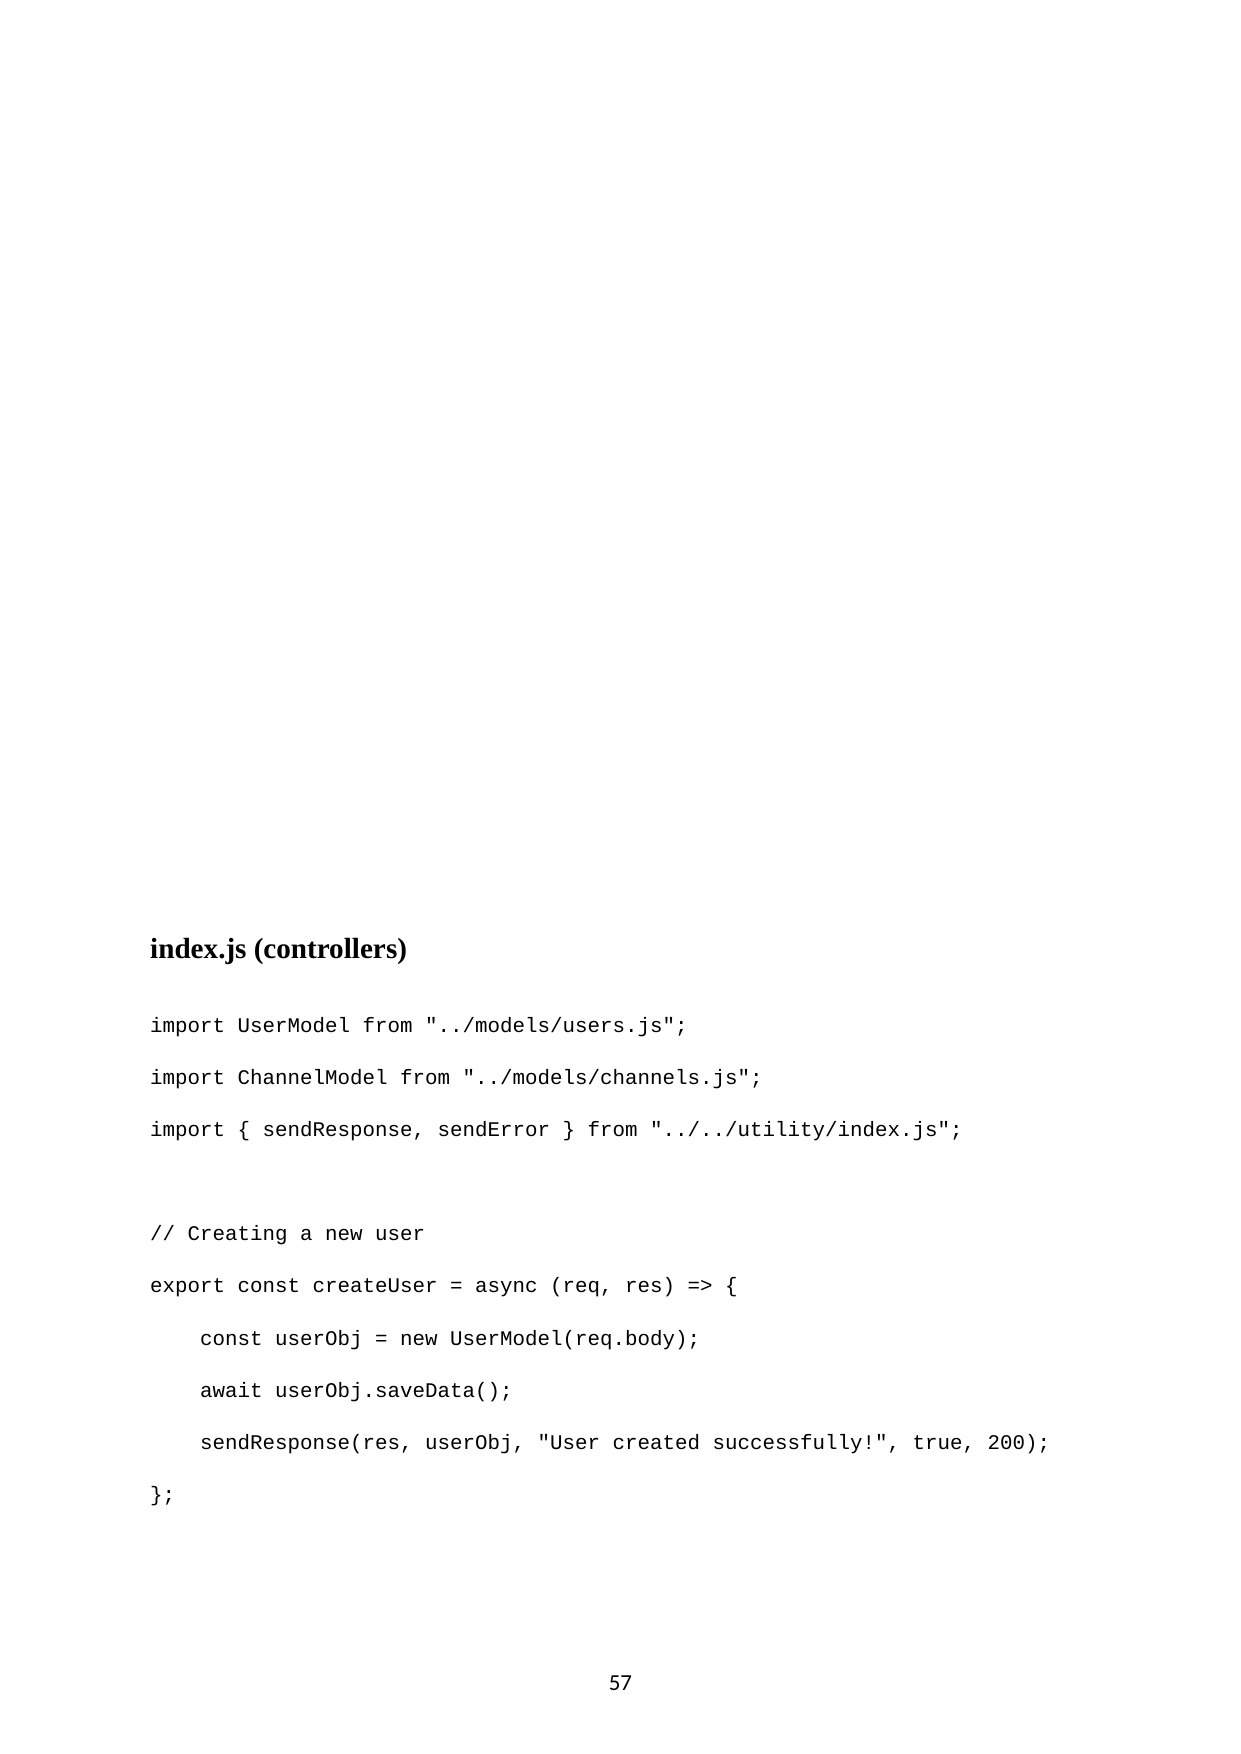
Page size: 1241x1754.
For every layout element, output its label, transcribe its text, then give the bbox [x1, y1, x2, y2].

text }; [150, 1484, 1090, 1507]
text const userObj = new UserModel(req.body); [150, 1327, 1090, 1351]
text export const createUser = async (req, res) => { [150, 1275, 1090, 1299]
text await userObj.saveData(); [150, 1379, 1090, 1403]
text import UserModel from "../models/users.js"; [150, 1015, 1090, 1039]
text index.js (controllers) [150, 931, 1090, 965]
text import { sendResponse, sendError } from "../../utility/index.js"; [150, 1119, 1090, 1143]
text // Creating a new user [150, 1223, 1090, 1247]
text sendResponse(res, userObj, "User created successfully!", true, 200); [150, 1432, 1090, 1455]
text import ChannelModel from "../models/channels.js"; [150, 1067, 1090, 1091]
